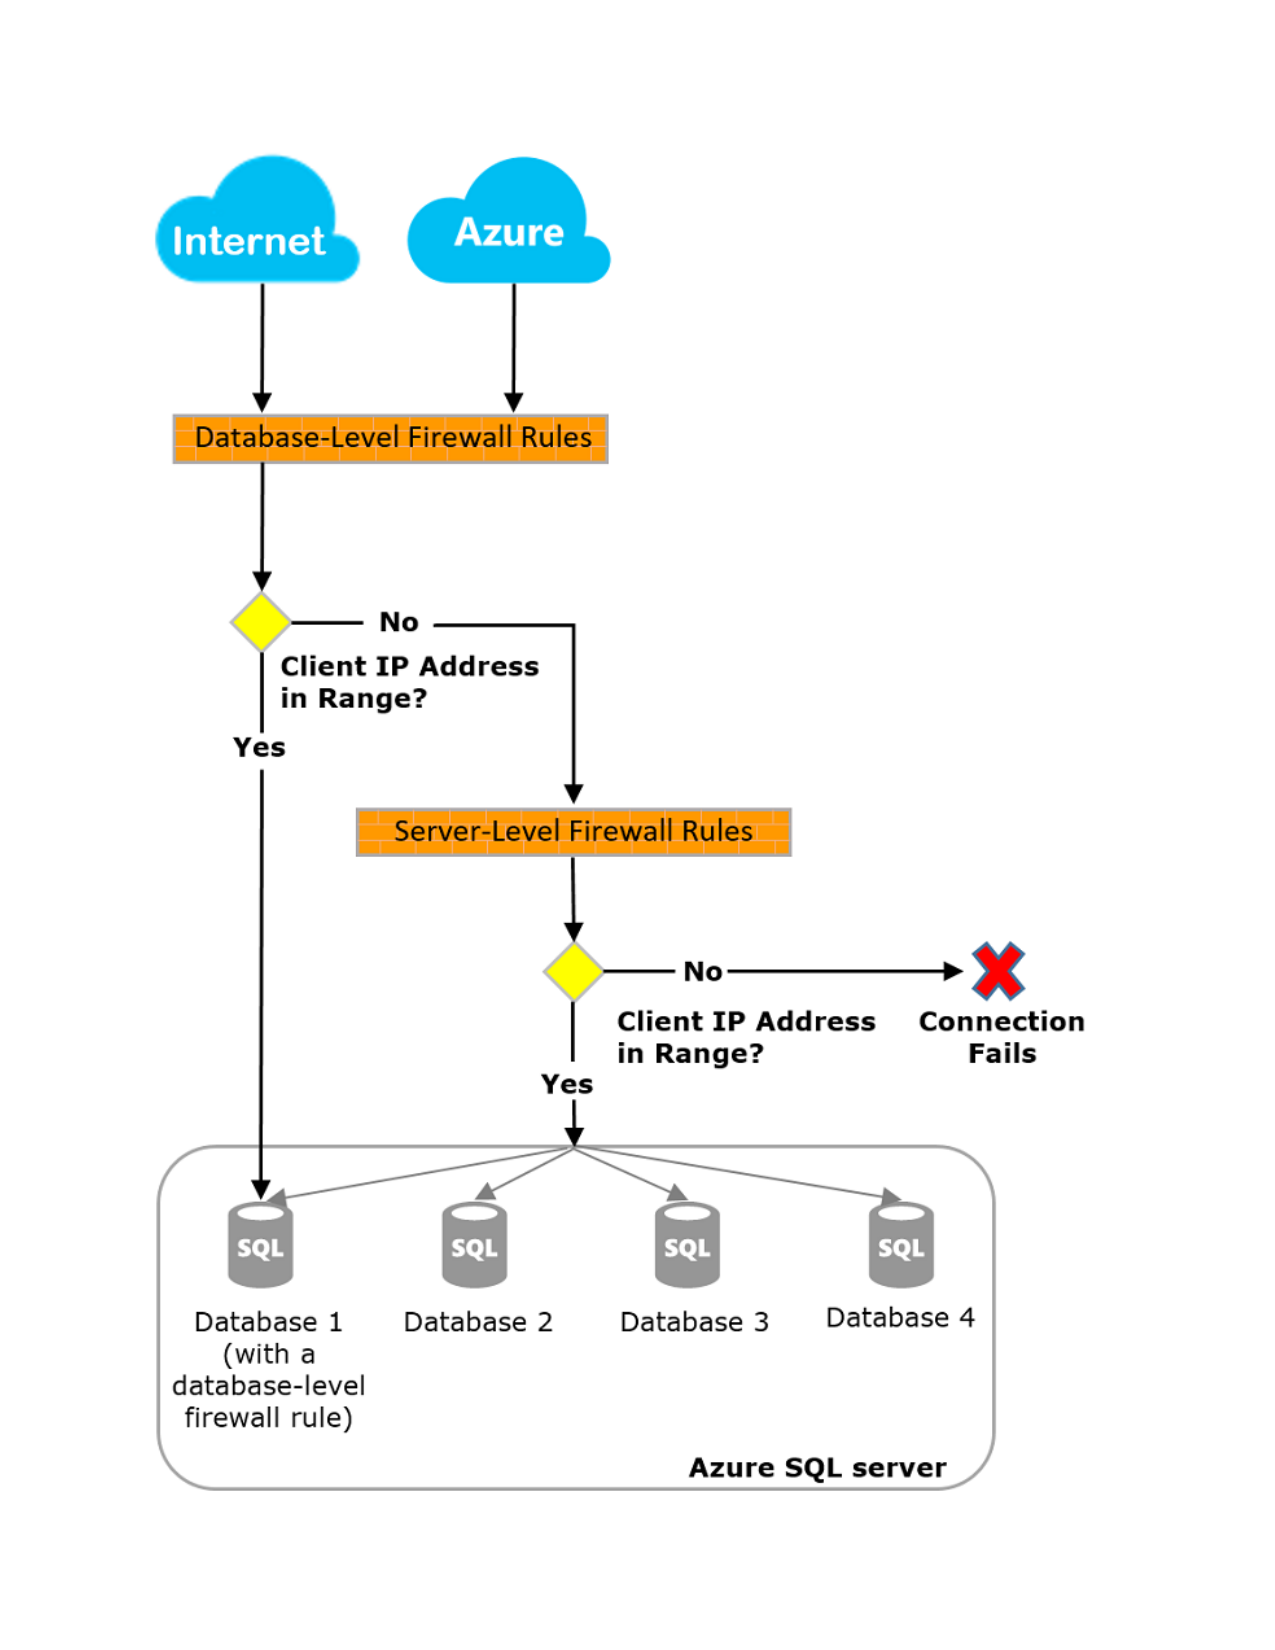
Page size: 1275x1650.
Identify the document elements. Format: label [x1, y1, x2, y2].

picture [150, 150, 1096, 1500]
